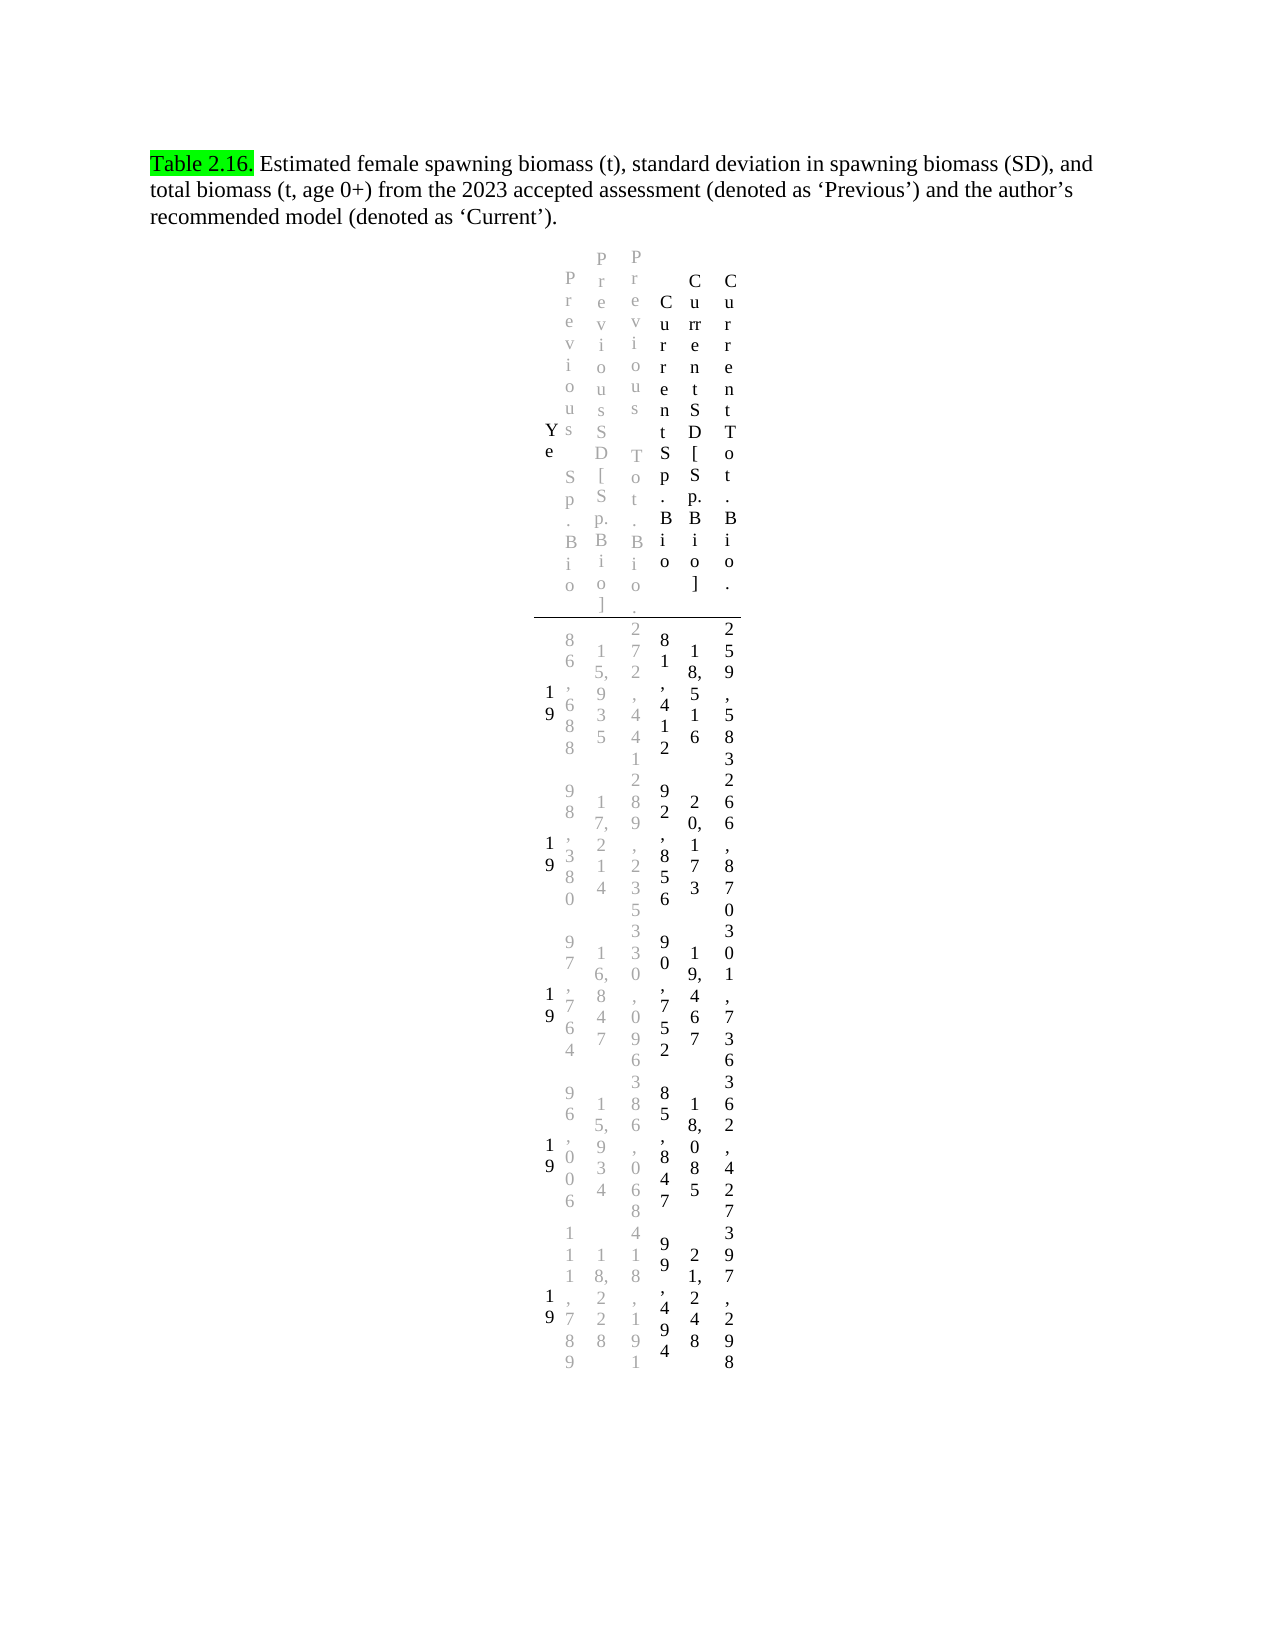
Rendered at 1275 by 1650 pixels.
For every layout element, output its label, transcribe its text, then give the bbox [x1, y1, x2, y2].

table_cell 111,789 [554, 1222, 583, 1373]
table_cell 97,764 [554, 920, 583, 1071]
table_header Year [534, 246, 553, 617]
table_cell 259,583 [713, 618, 741, 769]
table_cell 16,847 [583, 920, 619, 1071]
table_cell 272,441 [620, 618, 649, 769]
table_header Current Tot.Bio. [713, 246, 741, 617]
subtitle Table 2.16. Estimated female spawning biomass (t), standard deviation in spawning biomass (SD), and total biomass (t, age 0+) from the 2023 accepted assessment (denoted as ‘Previous’) and the author’s recommended model (denoted as ‘Current’). [150, 150, 1125, 229]
table_cell 397,298 [713, 1222, 741, 1373]
table_cell 1977 [534, 618, 553, 769]
table_cell 92,856 [649, 769, 676, 920]
table_cell 18,085 [676, 1071, 713, 1222]
table_cell 98,380 [554, 769, 583, 920]
table_cell 20,173 [676, 769, 713, 920]
table_header Previous Tot.Bio. [620, 246, 649, 617]
table_cell 15,935 [583, 618, 619, 769]
table_cell 85,847 [649, 1071, 676, 1222]
table_cell 18,516 [676, 618, 713, 769]
table_header Previous SD[Sp.Bio] [583, 246, 619, 617]
table_cell 386,068 [620, 1071, 649, 1222]
table_cell 1979 [534, 920, 553, 1071]
table_cell 1981 [534, 1222, 553, 1373]
table_cell 90,752 [649, 920, 676, 1071]
table_cell 1978 [534, 769, 553, 920]
table_cell 15,934 [583, 1071, 619, 1222]
table_cell 86,688 [554, 618, 583, 769]
table_cell 21,248 [676, 1222, 713, 1373]
table_cell 99,494 [649, 1222, 676, 1373]
table_cell 96,006 [554, 1071, 583, 1222]
table_cell 301,736 [713, 920, 741, 1071]
table_header Current Sp.Bio [649, 246, 676, 617]
table_cell 418,191 [620, 1222, 649, 1373]
table_cell 330,096 [620, 920, 649, 1071]
table_cell 362,427 [713, 1071, 741, 1222]
table_cell 289,235 [620, 769, 649, 920]
table_cell 1980 [534, 1071, 553, 1222]
table_cell 18,228 [583, 1222, 619, 1373]
table_cell 81,412 [649, 618, 676, 769]
table_header Current SD[Sp.Bio] [676, 246, 713, 617]
table_header Previous Sp.Bio [554, 246, 583, 617]
table_cell 19,467 [676, 920, 713, 1071]
table_cell 17,214 [583, 769, 619, 920]
table_cell 266,870 [713, 769, 741, 920]
